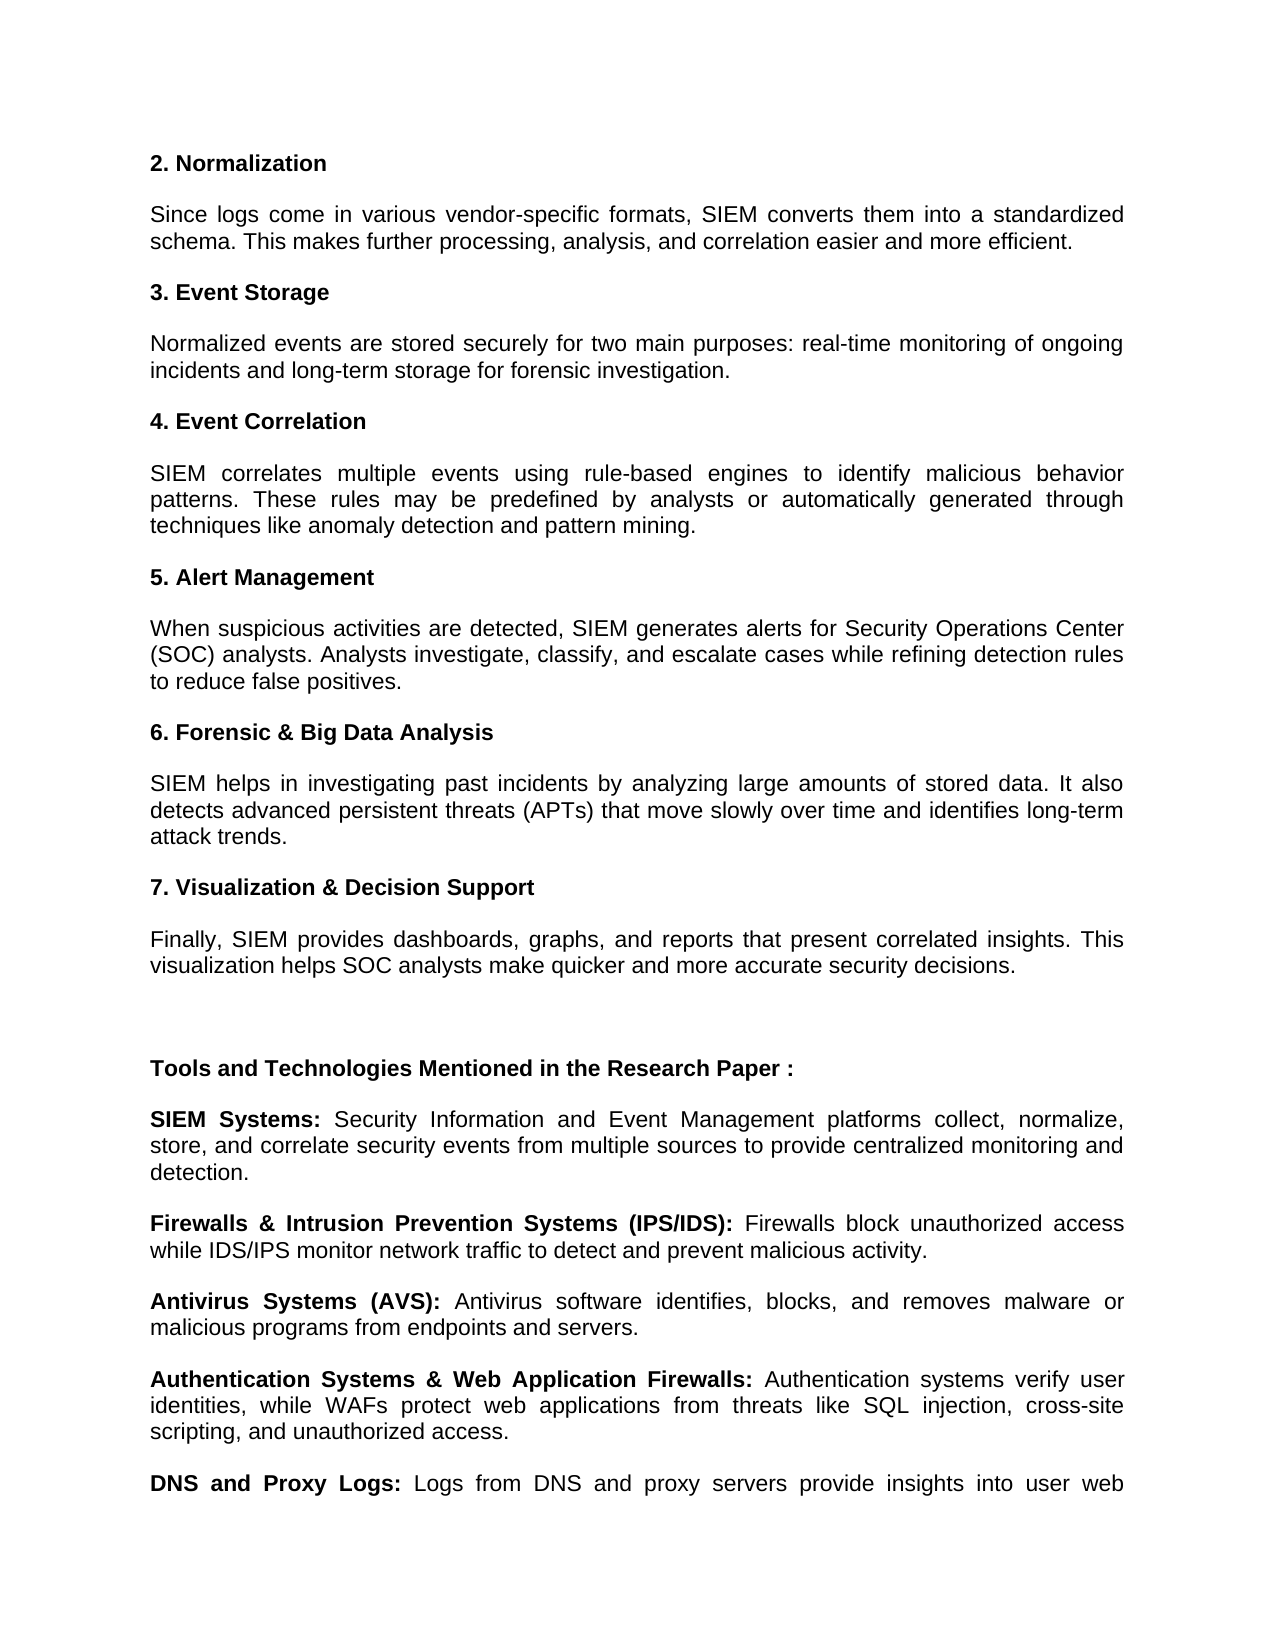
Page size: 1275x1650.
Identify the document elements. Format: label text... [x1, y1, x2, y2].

text When suspicious activities are detected, SIEM generates alerts for Security Operations Center (SOC) analysts. Analysts investigate, classify, and escalate cases while refining detection rules to reduce false positives. [150, 615, 1125, 694]
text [150, 1470, 1125, 1496]
text Authentication Systems & Web Application Firewalls: Authentication systems verify user identities, while WAFs protect web applications from threats like SQL injection, cross-site scripting, and unauthorized access. [150, 1366, 1125, 1445]
text Antivirus Systems (AVS): Antivirus software identifies, blocks, and removes malware or malicious programs from endpoints and servers. [150, 1288, 1125, 1341]
text SIEM correlates multiple events using rule-based engines to identify malicious behavior patterns. These rules may be predefined by analysts or automatically generated through techniques like anomaly detection and pattern mining. [150, 459, 1125, 538]
text Normalized events are stored securely for two main purposes: real-time monitoring of ongoing incidents and long-term storage for forensic investigation. [150, 330, 1125, 383]
text 3. Event Storage [150, 279, 1125, 305]
text Firewalls & Intrusion Prevention Systems (IPS/IDS): Firewalls block unauthorized access while IDS/IPS monitor network traffic to detect and prevent malicious activity. [150, 1210, 1125, 1263]
text SIEM Systems: Security Information and Event Management platforms collect, normalize, store, and correlate security events from multiple sources to provide centralized monitoring and detection. [150, 1106, 1125, 1185]
text 7. Visualization & Decision Support [150, 874, 1125, 901]
text 5. Alert Management [150, 563, 1125, 590]
text Since logs come in various vendor-specific formats, SIEM converts them into a standardized schema. This makes further processing, analysis, and correlation easier and more efficient. [150, 201, 1125, 254]
text 4. Event Correlation [150, 408, 1125, 434]
text Finally, SIEM provides dashboards, graphs, and reports that present correlated insights. This visualization helps SOC analysts make quicker and more accurate security decisions. [150, 926, 1125, 978]
text 6. Forensic & Big Data Analysis [150, 719, 1125, 745]
text 2. Normalization [150, 150, 1125, 176]
text SIEM helps in investigating past incidents by analyzing large amounts of stored data. It also detects advanced persistent threats (APTs) that move slowly over time and identifies long-term attack trends. [150, 770, 1125, 849]
text Tools and Technologies Mentioned in the Research Paper : [150, 1055, 1125, 1081]
